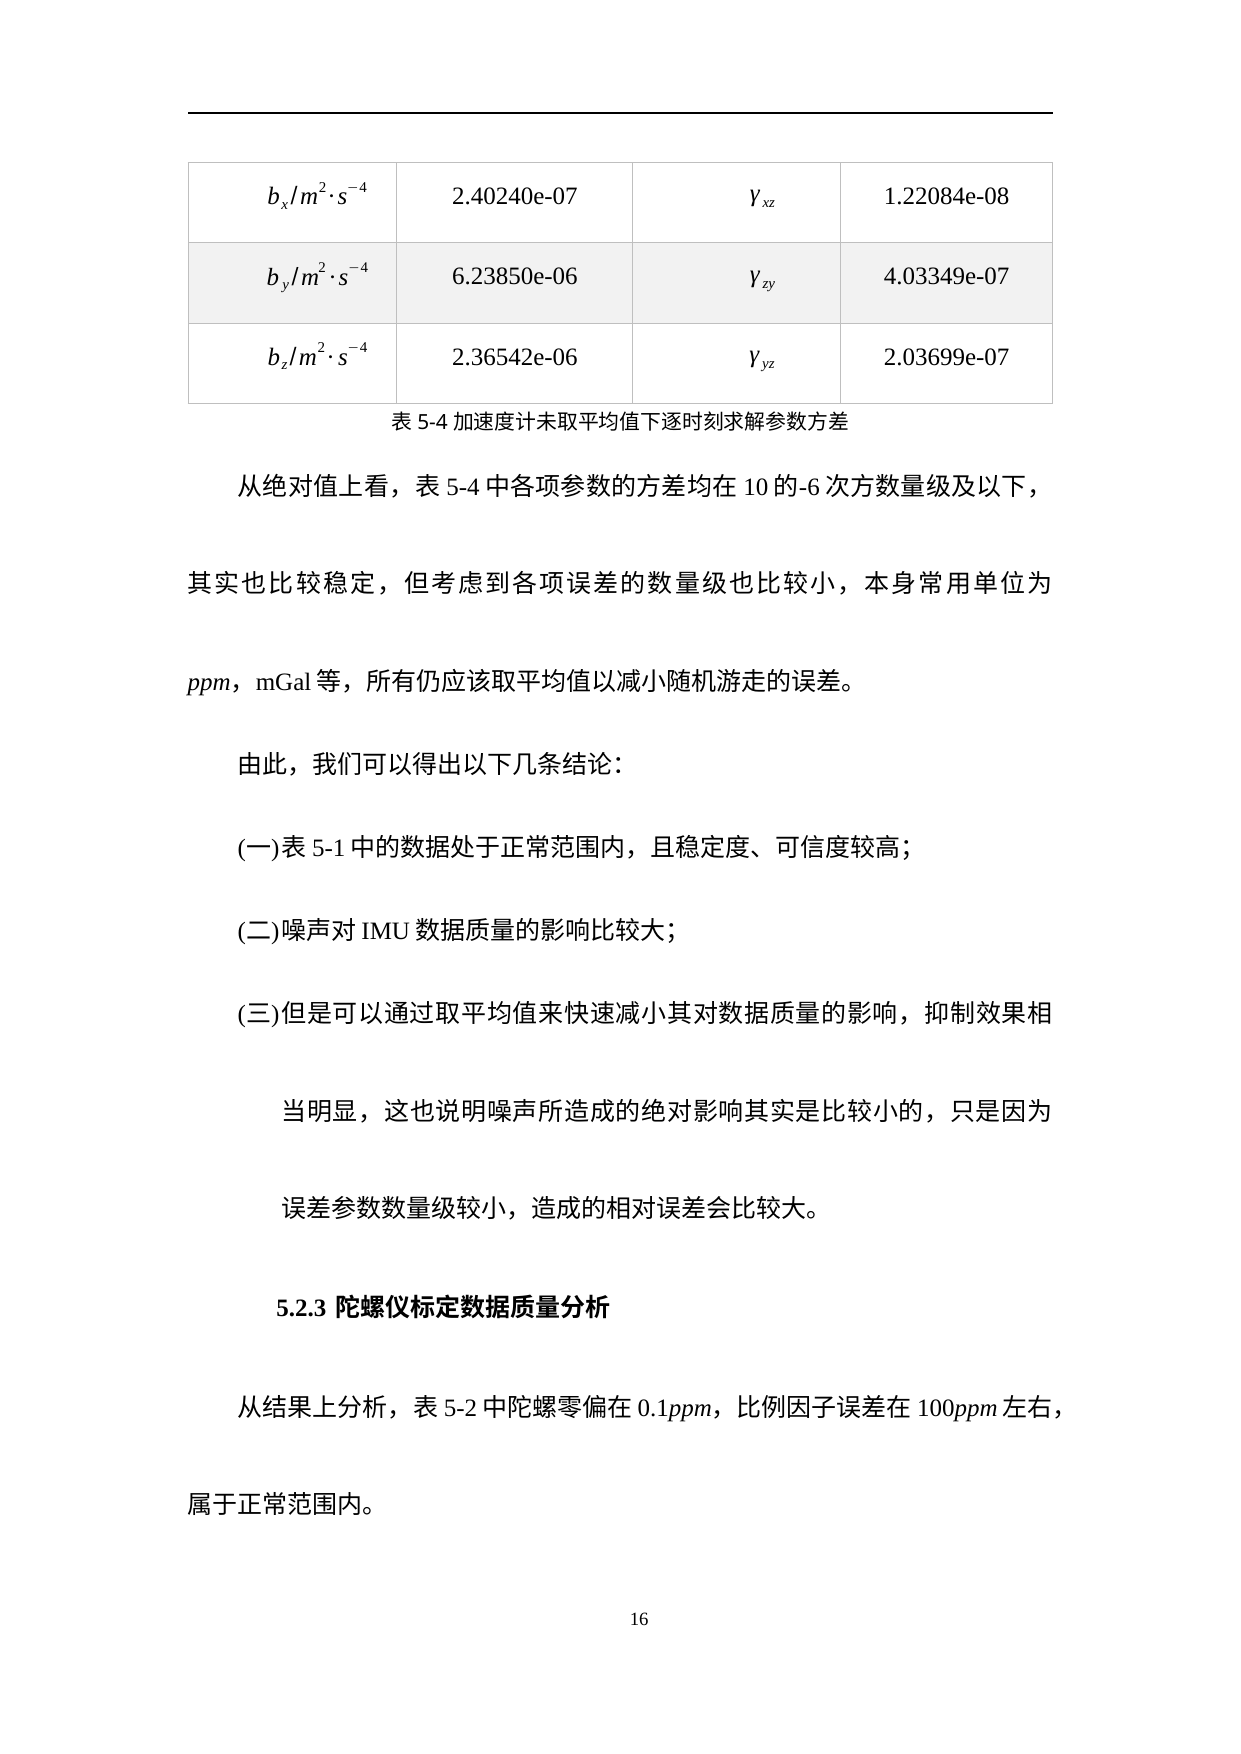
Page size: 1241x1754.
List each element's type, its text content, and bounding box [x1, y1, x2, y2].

list 但是可以通过取平均值来快速减小其对数据质量的影响，抑制效果相当明显，这也说明噪声所造成的绝对影响其实是比较小的，只是因为误差参数数量级较小，造成的相对误差会比较大。 [237, 979, 1053, 1239]
text 表 5-4 加速度计未取平均值下逐时刻求解参数方差 [187, 404, 1053, 436]
table_cell 2.03699e-07 [841, 324, 1052, 403]
table_cell [189, 243, 396, 323]
table_cell [633, 324, 840, 403]
table_cell [633, 163, 840, 242]
text 从结果上分析，表 5-2中陀螺零偏在0.1ppm，比例因子误差在100ppm左右，属于正常范围内。 [187, 1373, 1053, 1535]
list 噪声对IMU数据质量的影响比较大； [237, 896, 1053, 961]
list 表 5-1中的数据处于正常范围内，且稳定度、可信度较高； [237, 813, 1053, 878]
table_cell 4.03349e-07 [841, 243, 1052, 323]
table_cell 1.22084e-08 [841, 163, 1052, 242]
text 由此，我们可以得出以下几条结论： [187, 730, 1053, 795]
table_cell [189, 324, 396, 403]
subtitle 陀螺仪标定数据质量分析 [276, 1273, 1053, 1338]
table_cell [633, 243, 840, 323]
text 从绝对值上看，表 5-4中各项参数的方差均在10的-6次方数量级及以下，其实也比较稳定，但考虑到各项误差的数量级也比较小，本身常用单位为ppm，mGal等，所有仍应该取平均值以减小随机游走的误差。 [187, 452, 1053, 712]
table_cell 2.40240e-07 [397, 163, 632, 242]
table_cell 6.23850e-06 [397, 243, 632, 323]
table_cell [189, 163, 396, 242]
table_cell 2.36542e-06 [397, 324, 632, 403]
